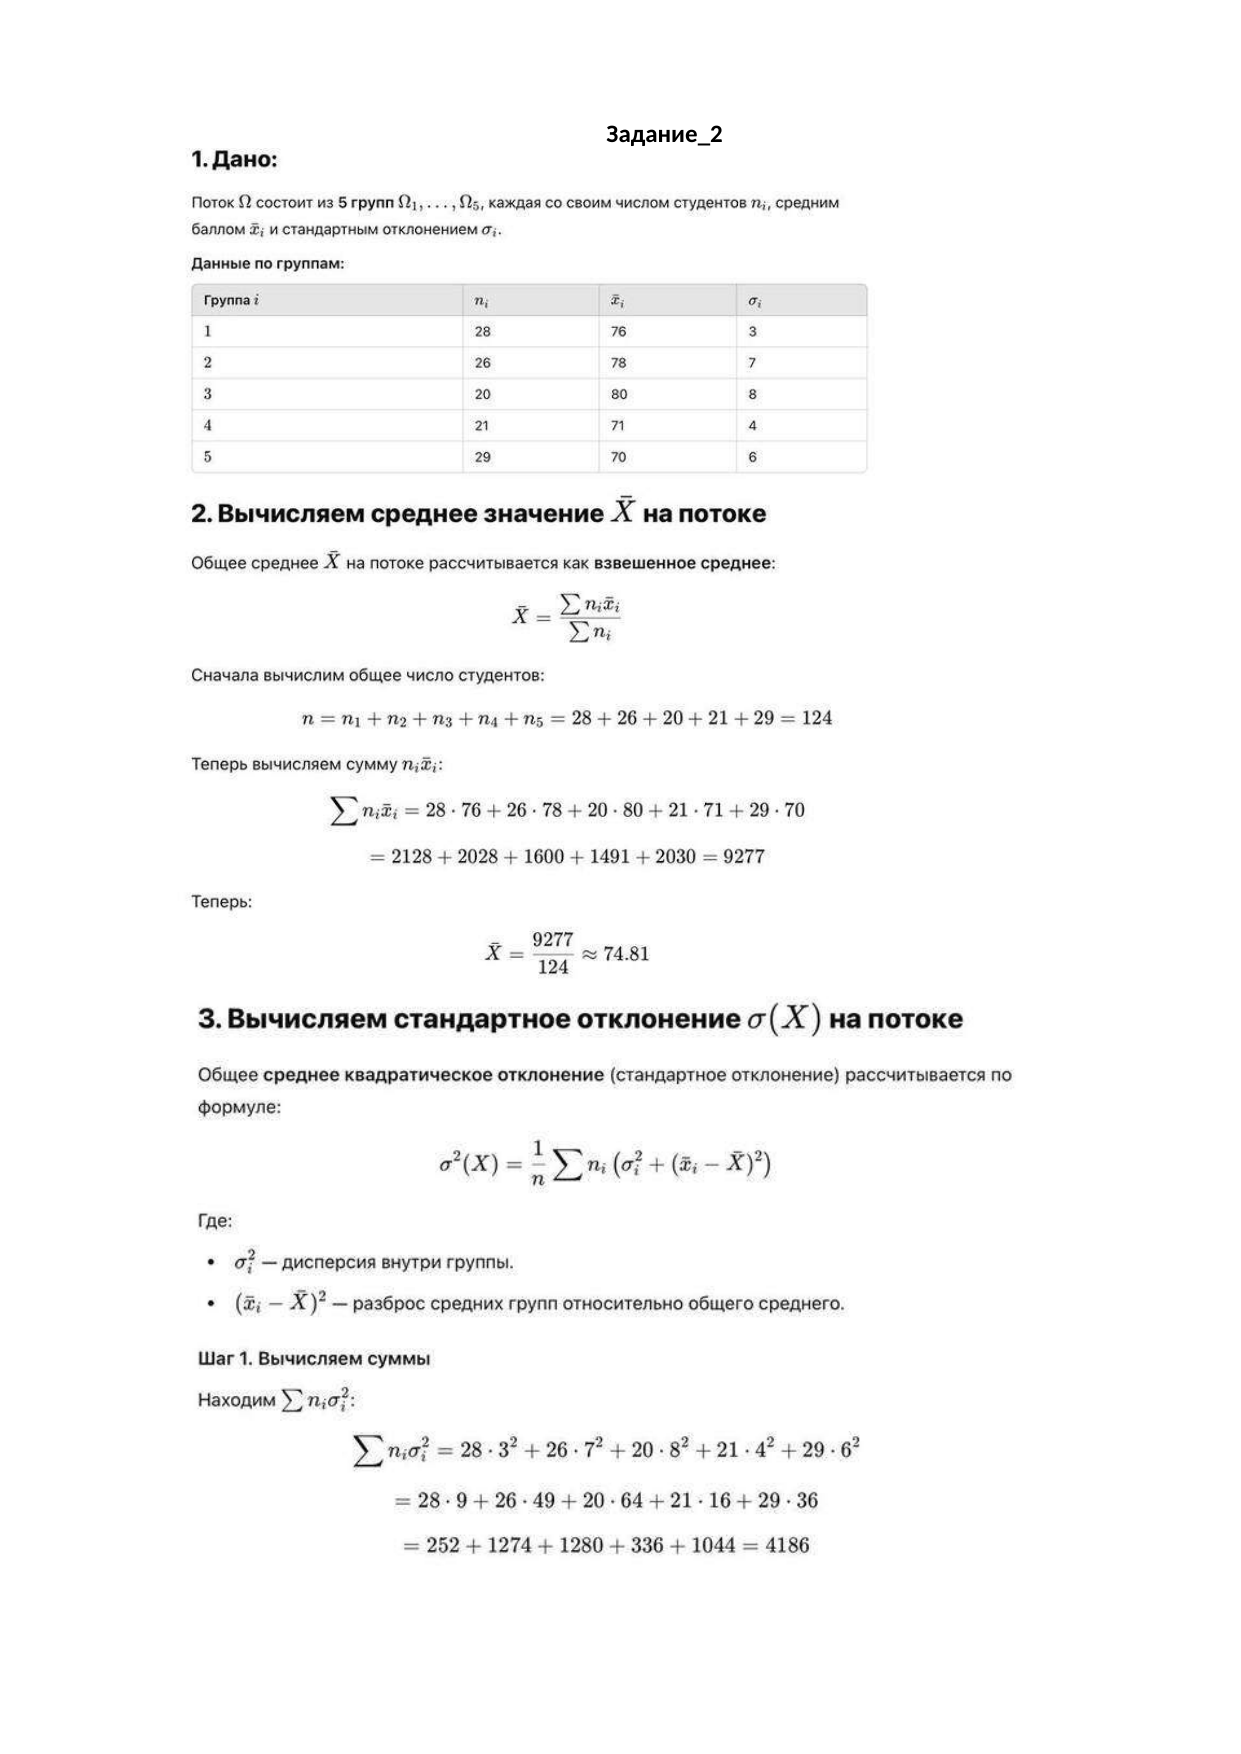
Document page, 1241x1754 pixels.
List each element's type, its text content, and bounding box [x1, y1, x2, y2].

text Задание_2 [177, 118, 1152, 149]
picture [177, 148, 1017, 1571]
